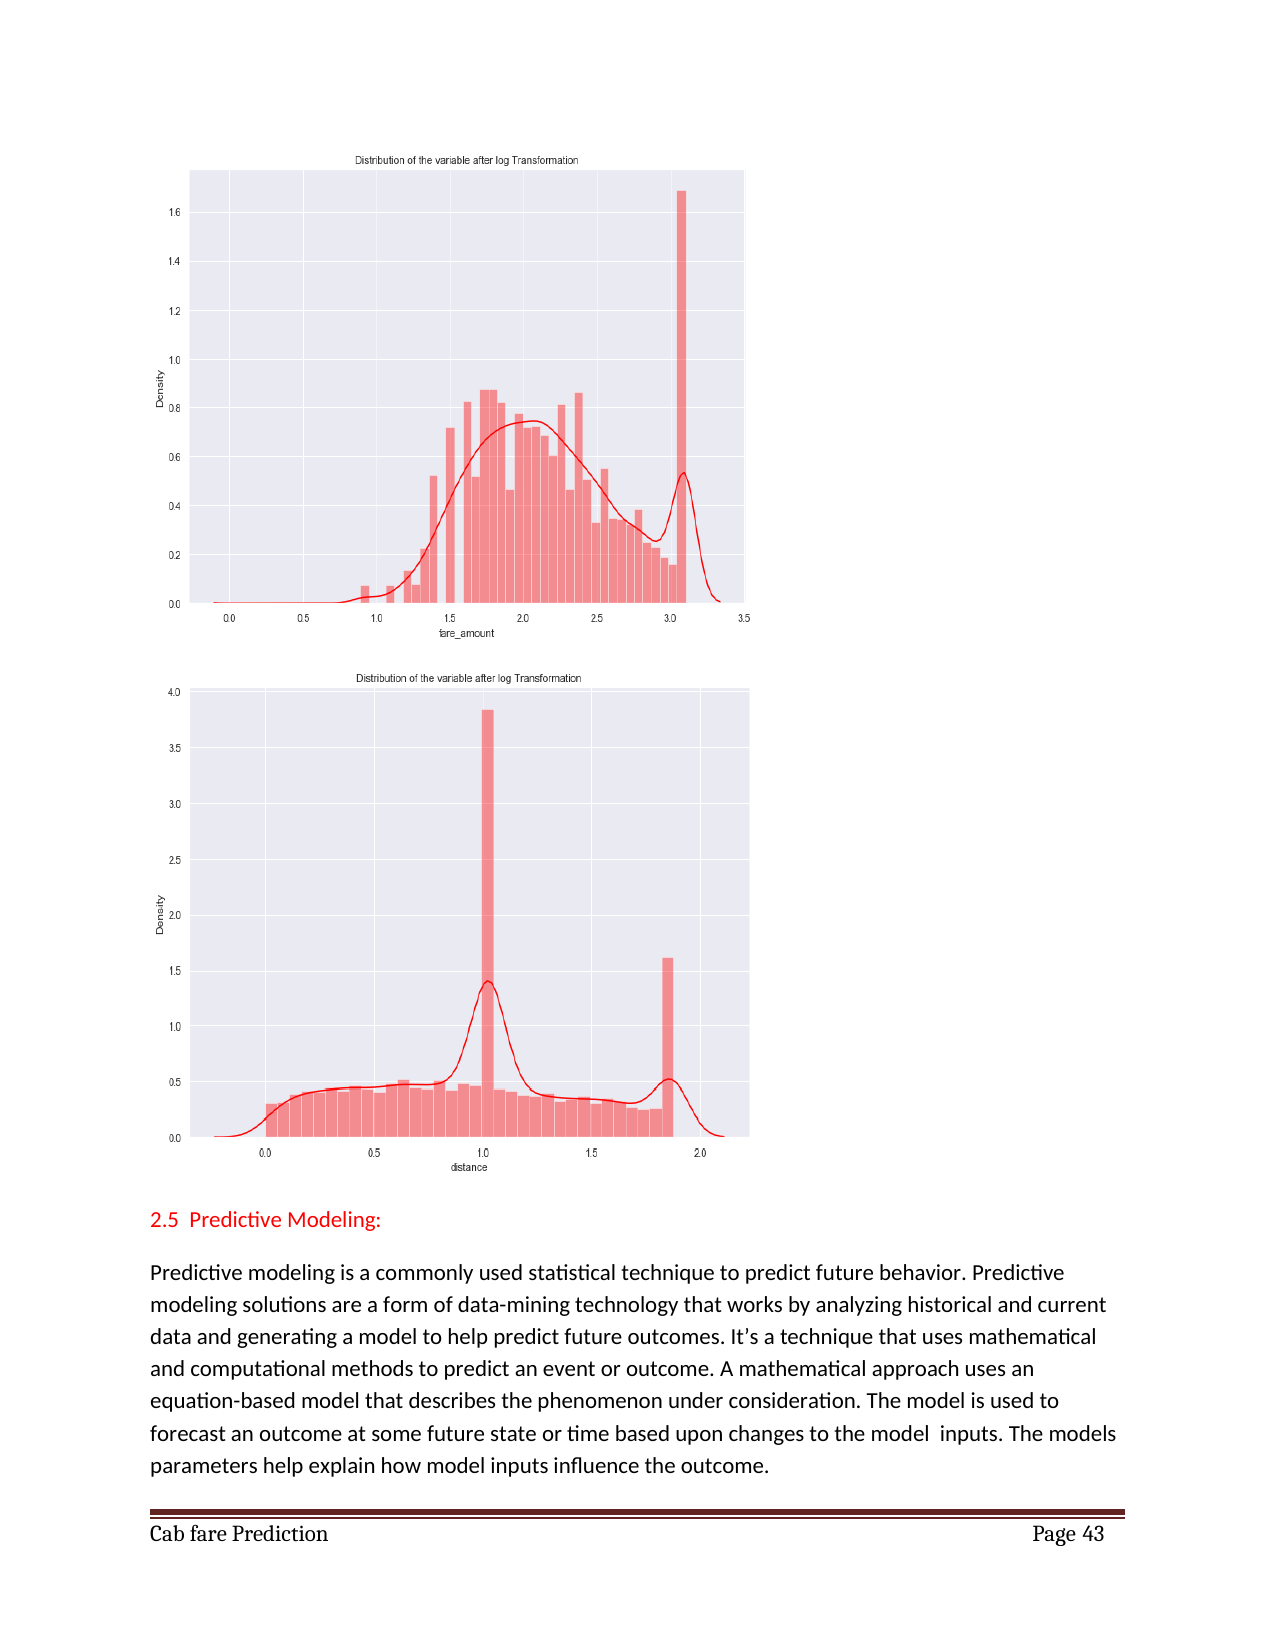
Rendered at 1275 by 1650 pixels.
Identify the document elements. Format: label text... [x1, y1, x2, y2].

text Predictive modeling is a commonly used statistical technique to predict future behavior. Predictive modeling solutions are a form of data-mining technology that works by analyzing historical and current data and generating a model to help predict future outcomes. It’s a technique that uses mathematical and computational methods to predict an event or outcome. A mathematical approach uses an equation-based model that describes the phenomenon under consideration. The model is used to forecast an outcome at some future state or time based upon changes to the model inputs. The models parameters help explain how model inputs influence the outcome. [150, 1258, 1125, 1479]
text 2.5 Predictive Modeling: [150, 1205, 1125, 1233]
picture [150, 667, 755, 1180]
picture [150, 150, 755, 643]
